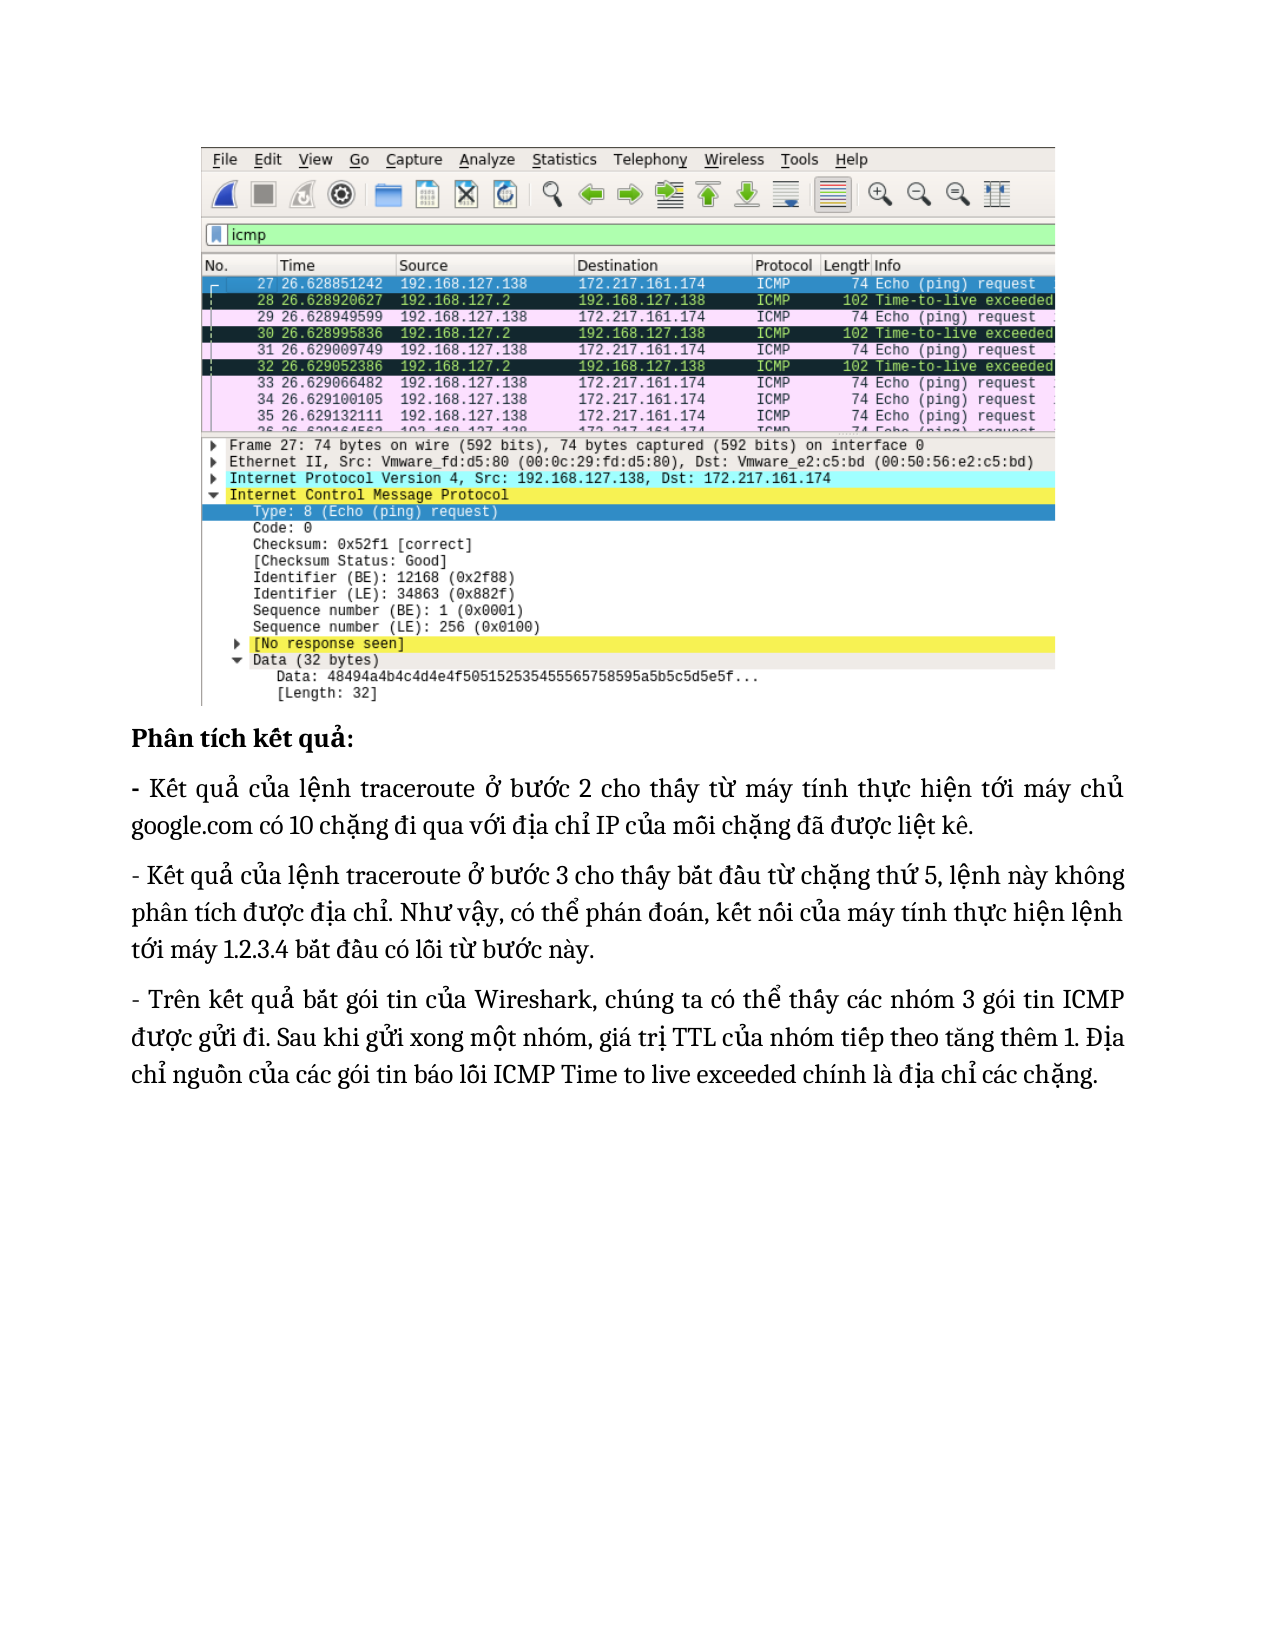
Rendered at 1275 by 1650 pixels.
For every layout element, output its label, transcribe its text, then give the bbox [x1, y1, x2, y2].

text Phân tích kết quả: [131, 723, 1125, 754]
text - Trên kết quả bắt gói tin của Wireshark, chúng ta có thể thấy các nhóm 3 gói tin ICMP được gửi đi. Sau khi gửi xong một nhóm, giá trị TTL của nhóm tiếp theo tăng thêm 1. Địa chỉ nguồn của các gói tin báo lỗi ICMP Time to live exceeded chính là địa chỉ các chặng. [131, 984, 1125, 1090]
text - Kết quả của lệnh traceroute ở bước 3 cho thấy bắt đầu từ chặng thứ 5, lệnh này không phân tích được địa chỉ. Như vậy, có thể phán đoán, kết nối của máy tính thực hiện lệnh tới máy 1.2.3.4 bắt đầu có lỗi từ bước này. [131, 860, 1125, 966]
text - Kết quả của lệnh traceroute ở bước 2 cho thấy từ máy tính thực hiện tới máy chủ google.com có 10 chặng đi qua với địa chỉ IP của mỗi chặng đã được liệt kê. [131, 773, 1125, 841]
picture [201, 147, 1056, 706]
